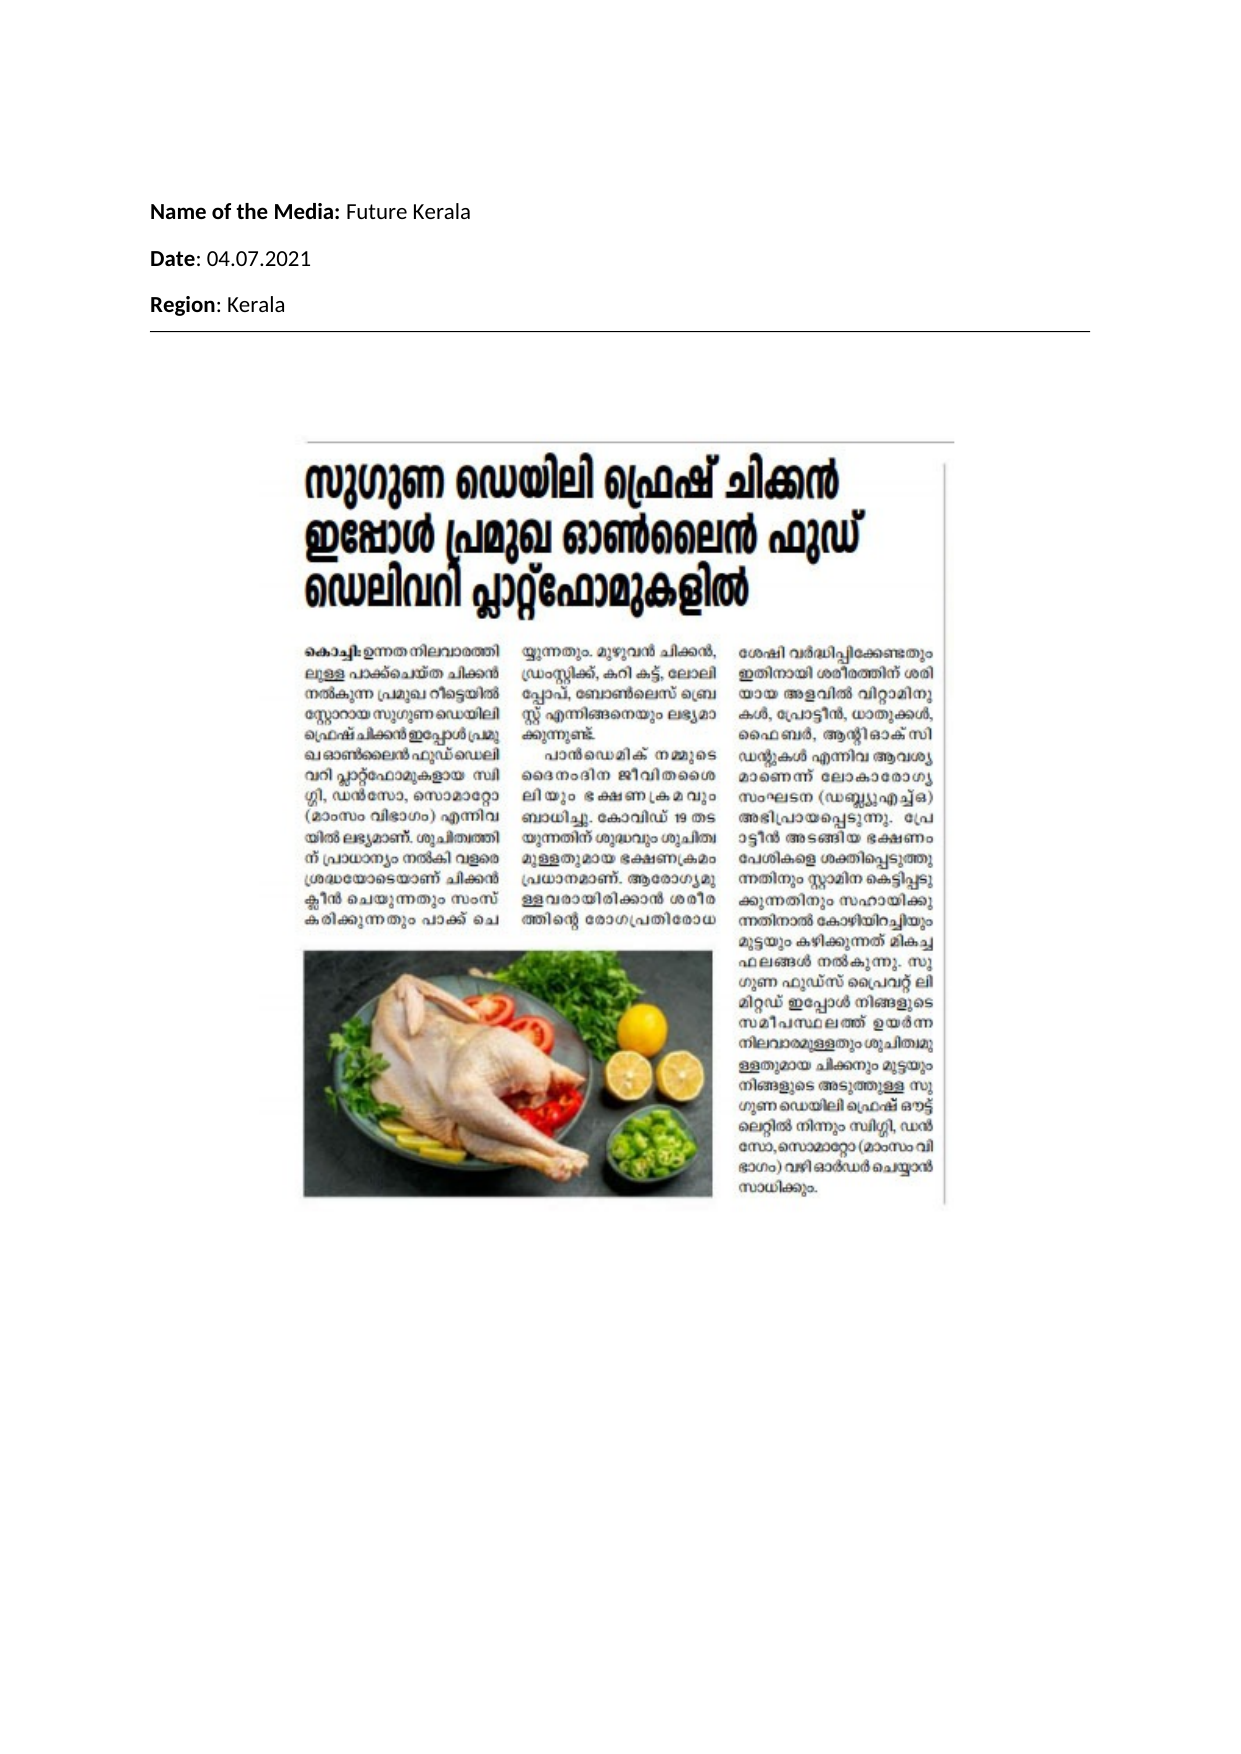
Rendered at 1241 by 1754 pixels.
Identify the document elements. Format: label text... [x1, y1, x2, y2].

picture [258, 434, 955, 1219]
text Date: 04.07.2021 [150, 244, 1090, 272]
text Region: Kerala [150, 291, 1090, 319]
text Name of the Media: Future Kerala [150, 197, 1090, 225]
